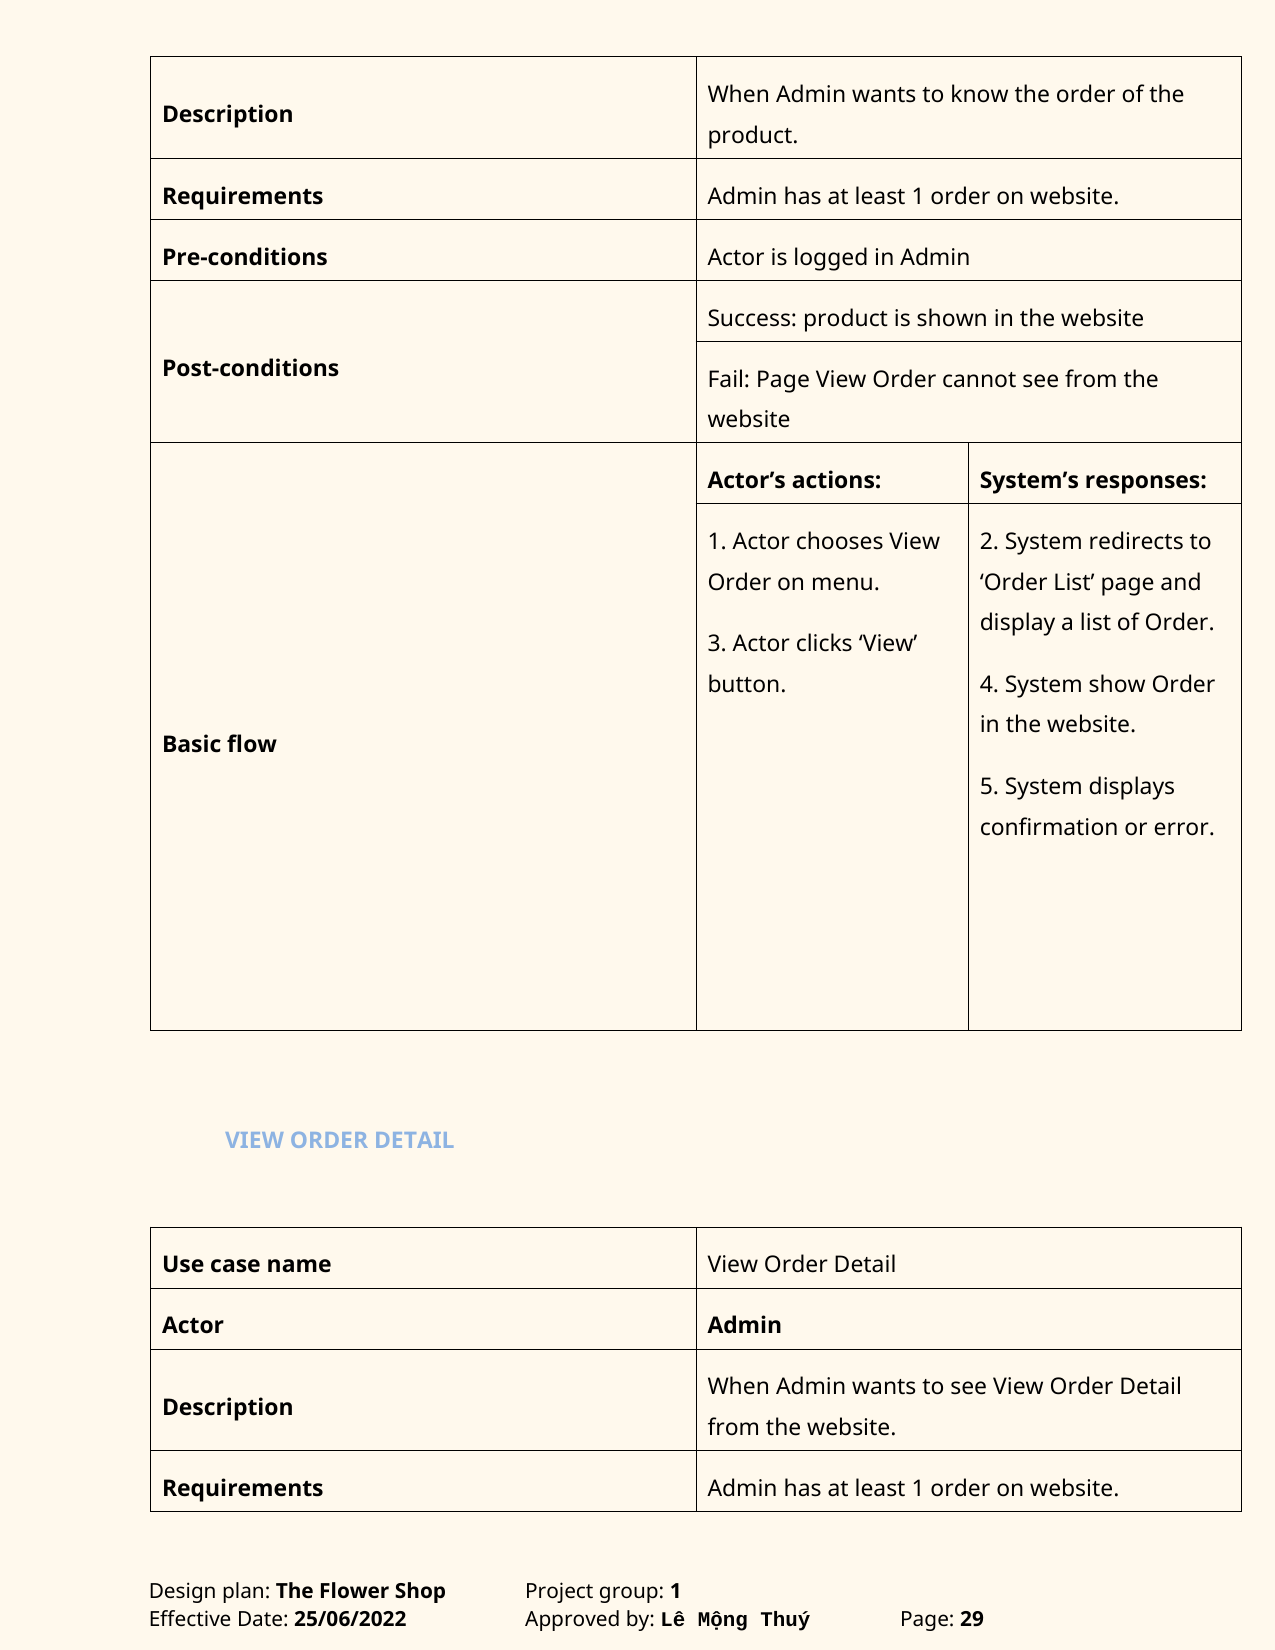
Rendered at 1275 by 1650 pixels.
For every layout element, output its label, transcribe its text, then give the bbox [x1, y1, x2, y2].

table_cell Actor [151, 1289, 696, 1348]
table_cell Success: product is shown in the website [697, 281, 1241, 341]
table_cell When Admin wants to see View Order Detail from the website. [697, 1350, 1241, 1450]
table_cell Post-conditions [151, 281, 696, 442]
table_cell Description [151, 1350, 696, 1450]
table_cell Pre-conditions [151, 220, 696, 280]
table_cell Fail: Page View Order cannot see from the website [697, 342, 1241, 442]
table_cell Actor’s actions: [697, 443, 968, 503]
table_cell 1. Actor chooses View Order on menu. 3. Actor clicks ‘View’ button. [697, 504, 968, 1030]
table_cell 2. System redirects to ‘Order List’ page and display a list of Order. 4. System show Order in the website. 5. System displays confirmation or error. [969, 504, 1241, 1030]
table_cell When Admin wants to know the order of the product. [697, 57, 1241, 158]
table_cell Admin [697, 1289, 1241, 1348]
table_cell Actor is logged in Admin [697, 220, 1241, 280]
table_cell Requirements [151, 159, 696, 219]
table_header View Order Detail [697, 1228, 1241, 1287]
table_cell Description [151, 57, 696, 158]
table_cell Admin has at least 1 order on website. [697, 159, 1241, 219]
table_cell Requirements [151, 1451, 696, 1511]
table_cell Admin has at least 1 order on website. [697, 1451, 1241, 1511]
table_cell Basic flow [151, 443, 696, 1030]
table_cell System’s responses: [969, 443, 1241, 503]
text VIEW ORDER DETAIL [150, 1124, 1127, 1156]
table_header Use case name [151, 1228, 696, 1287]
